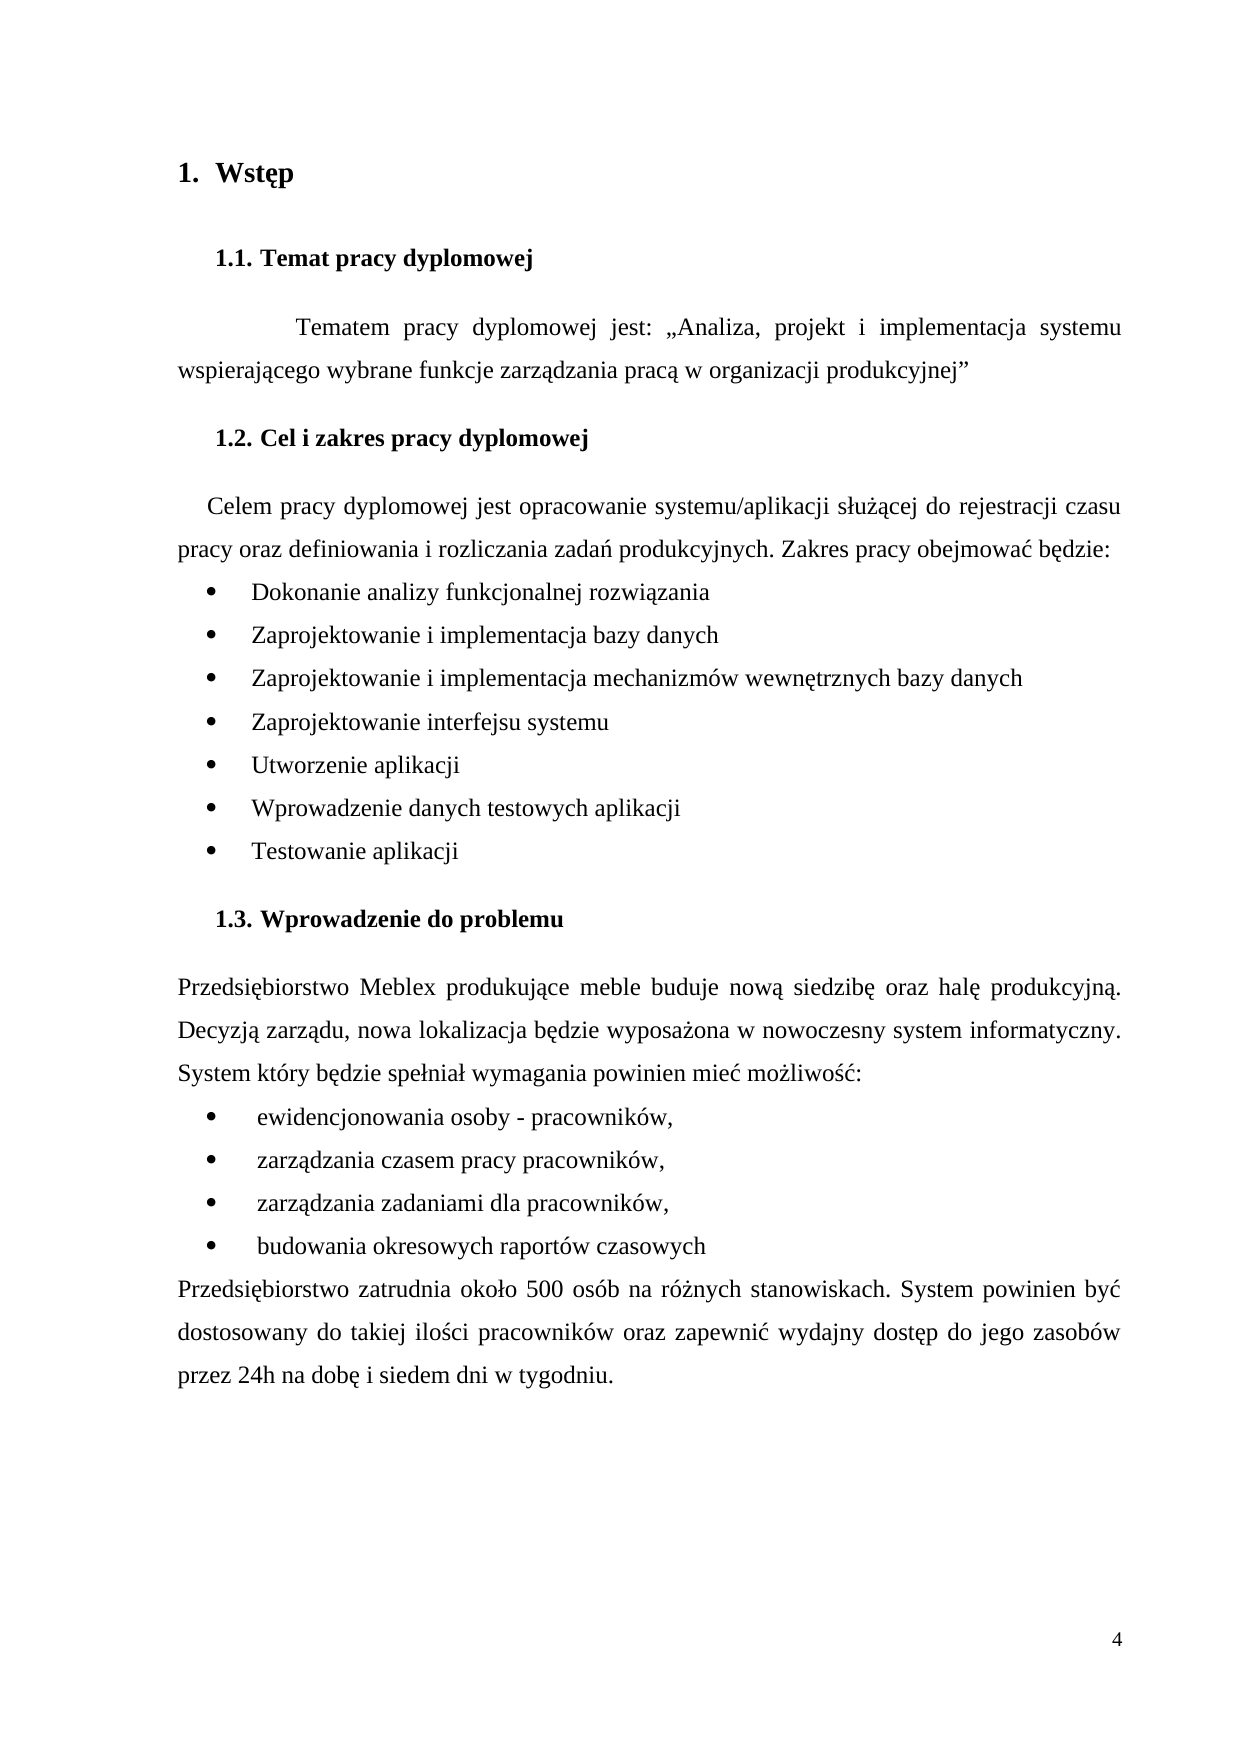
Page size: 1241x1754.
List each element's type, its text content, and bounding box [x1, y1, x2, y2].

list ewidencjonowania osoby - pracowników, [207, 1102, 1122, 1130]
list Zaprojektowanie i implementacja bazy danych [207, 620, 1122, 649]
text Tematem pracy dyplomowej jest: „Analiza, projekt i implementacja systemu wspierającego wybrane funkcje zarządzania pracą w organizacji produkcyjnej” [177, 312, 1122, 383]
list Zaprojektowanie interfejsu systemu [207, 707, 1122, 735]
subtitle Cel i zakres pracy dyplomowej [215, 423, 1122, 452]
list Zaprojektowanie i implementacja mechanizmów wewnętrznych bazy danych [207, 663, 1122, 692]
list Dokonanie analizy funkcjonalnej rozwiązania [207, 577, 1122, 606]
subtitle Wstęp [177, 156, 1122, 189]
subtitle Temat pracy dyplomowej [215, 243, 1122, 272]
text Celem pracy dyplomowej jest opracowanie systemu/aplikacji służącej do rejestracji czasu pracy oraz definiowania i rozliczania zadań produkcyjnych. Zakres pracy obejmować będzie: [177, 491, 1122, 563]
list Utworzenie aplikacji [207, 750, 1122, 778]
text Przedsiębiorstwo Meblex produkujące meble buduje nową siedzibę oraz halę produkcyjną. Decyzją zarządu, nowa lokalizacja będzie wyposażona w nowoczesny system informatyczny. System który będzie spełniał wymagania powinien mieć możliwość: [177, 972, 1122, 1087]
list budowania okresowych raportów czasowych [207, 1231, 1122, 1260]
list zarządzania zadaniami dla pracowników, [207, 1188, 1122, 1217]
list Testowanie aplikacji [207, 836, 1122, 865]
list zarządzania czasem pracy pracowników, [207, 1145, 1122, 1173]
text Przedsiębiorstwo zatrudnia około 500 osób na różnych stanowiskach. System powinien być dostosowany do takiej ilości pracowników oraz zapewnić wydajny dostęp do jego zasobów przez 24h na dobę i siedem dni w tygodniu. [177, 1274, 1122, 1389]
subtitle Wprowadzenie do problemu [215, 904, 1122, 933]
list Wprowadzenie danych testowych aplikacji [207, 793, 1122, 822]
